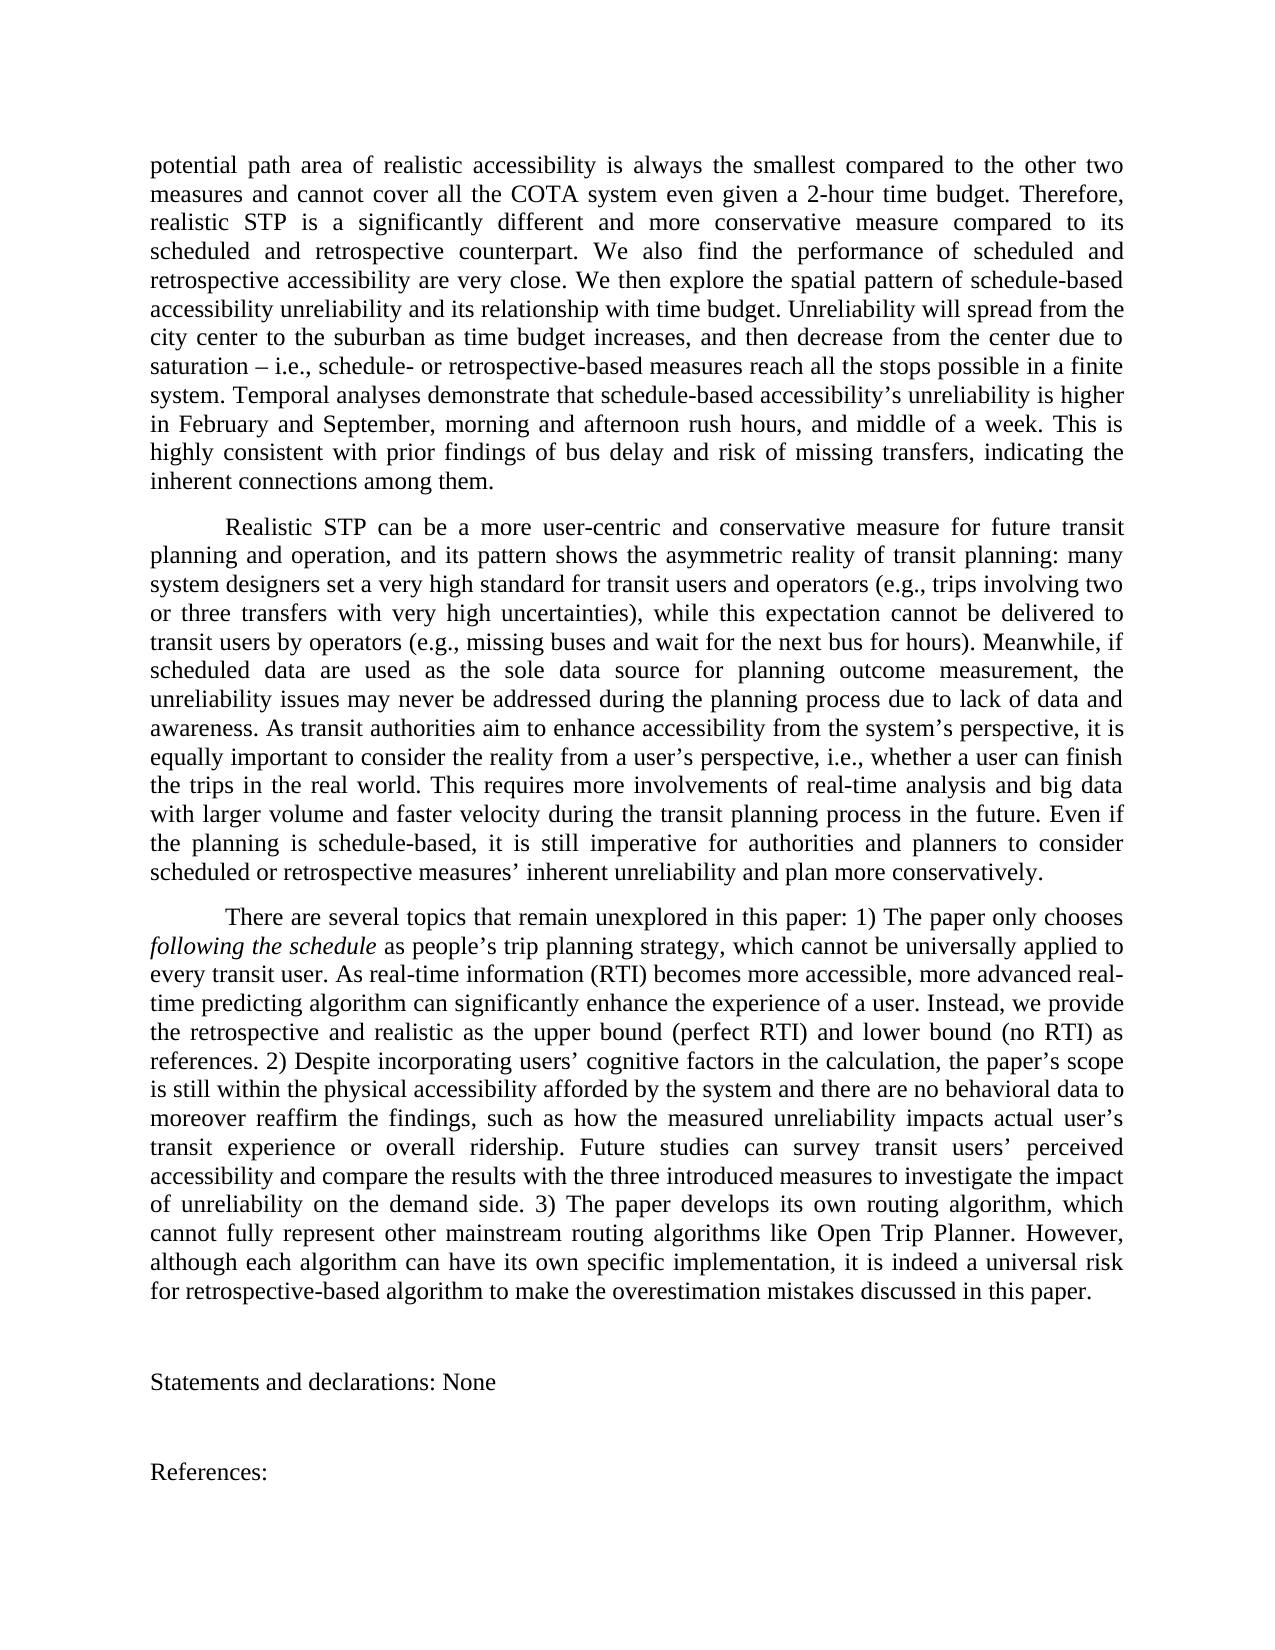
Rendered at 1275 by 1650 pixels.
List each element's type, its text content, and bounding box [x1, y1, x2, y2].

text Realistic STP can be a more user-centric and conservative measure for future transit planning and operation, and its pattern shows the asymmetric reality of transit planning: many system designers set a very high standard for transit users and operators (e.g., trips involving two or three transfers with very high uncertainties), while this expectation cannot be delivered to transit users by operators (e.g., missing buses and wait for the next bus for hours). Meanwhile, if scheduled data are used as the sole data source for planning outcome measurement, the unreliability issues may never be addressed during the planning process due to lack of data and awareness. As transit authorities aim to enhance accessibility from the system’s perspective, it is equally important to consider the reality from a user’s perspective, i.e., whether a user can finish the trips in the real world. This requires more involvements of real-time analysis and big data with larger volume and faster velocity during the transit planning process in the future. Even if the planning is schedule-based, it is still imperative for authorities and planners to consider scheduled or retrospective measures’ inherent unreliability and plan more conservatively. [150, 512, 1125, 885]
text There are several topics that remain unexplored in this paper: 1) The paper only chooses following the schedule as people’s trip planning strategy, which cannot be universally applied to every transit user. As real-time information (RTI) becomes more accessible, more advanced real-time predicting algorithm can significantly enhance the experience of a user. Instead, we provide the retrospective and realistic as the upper bound (perfect RTI) and lower bound (no RTI) as references. 2) Despite incorporating users’ cognitive factors in the calculation, the paper’s scope is still within the physical accessibility afforded by the system and there are no behavioral data to moreover reaffirm the findings, such as how the measured unreliability impacts actual user’s transit experience or overall ridership. Future studies can survey transit users’ perceived accessibility and compare the results with the three introduced measures to investigate the impact of unreliability on the demand side. 3) The paper develops its own routing algorithm, which cannot fully represent other mainstream routing algorithms like Open Trip Planner. However, although each algorithm can have its own specific implementation, it is indeed a universal risk for retrospective-based algorithm to make the overestimation mistakes discussed in this paper. [150, 902, 1125, 1304]
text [150, 150, 1125, 495]
text References: [150, 1457, 1125, 1486]
text Statements and declarations: None [150, 1367, 1125, 1395]
